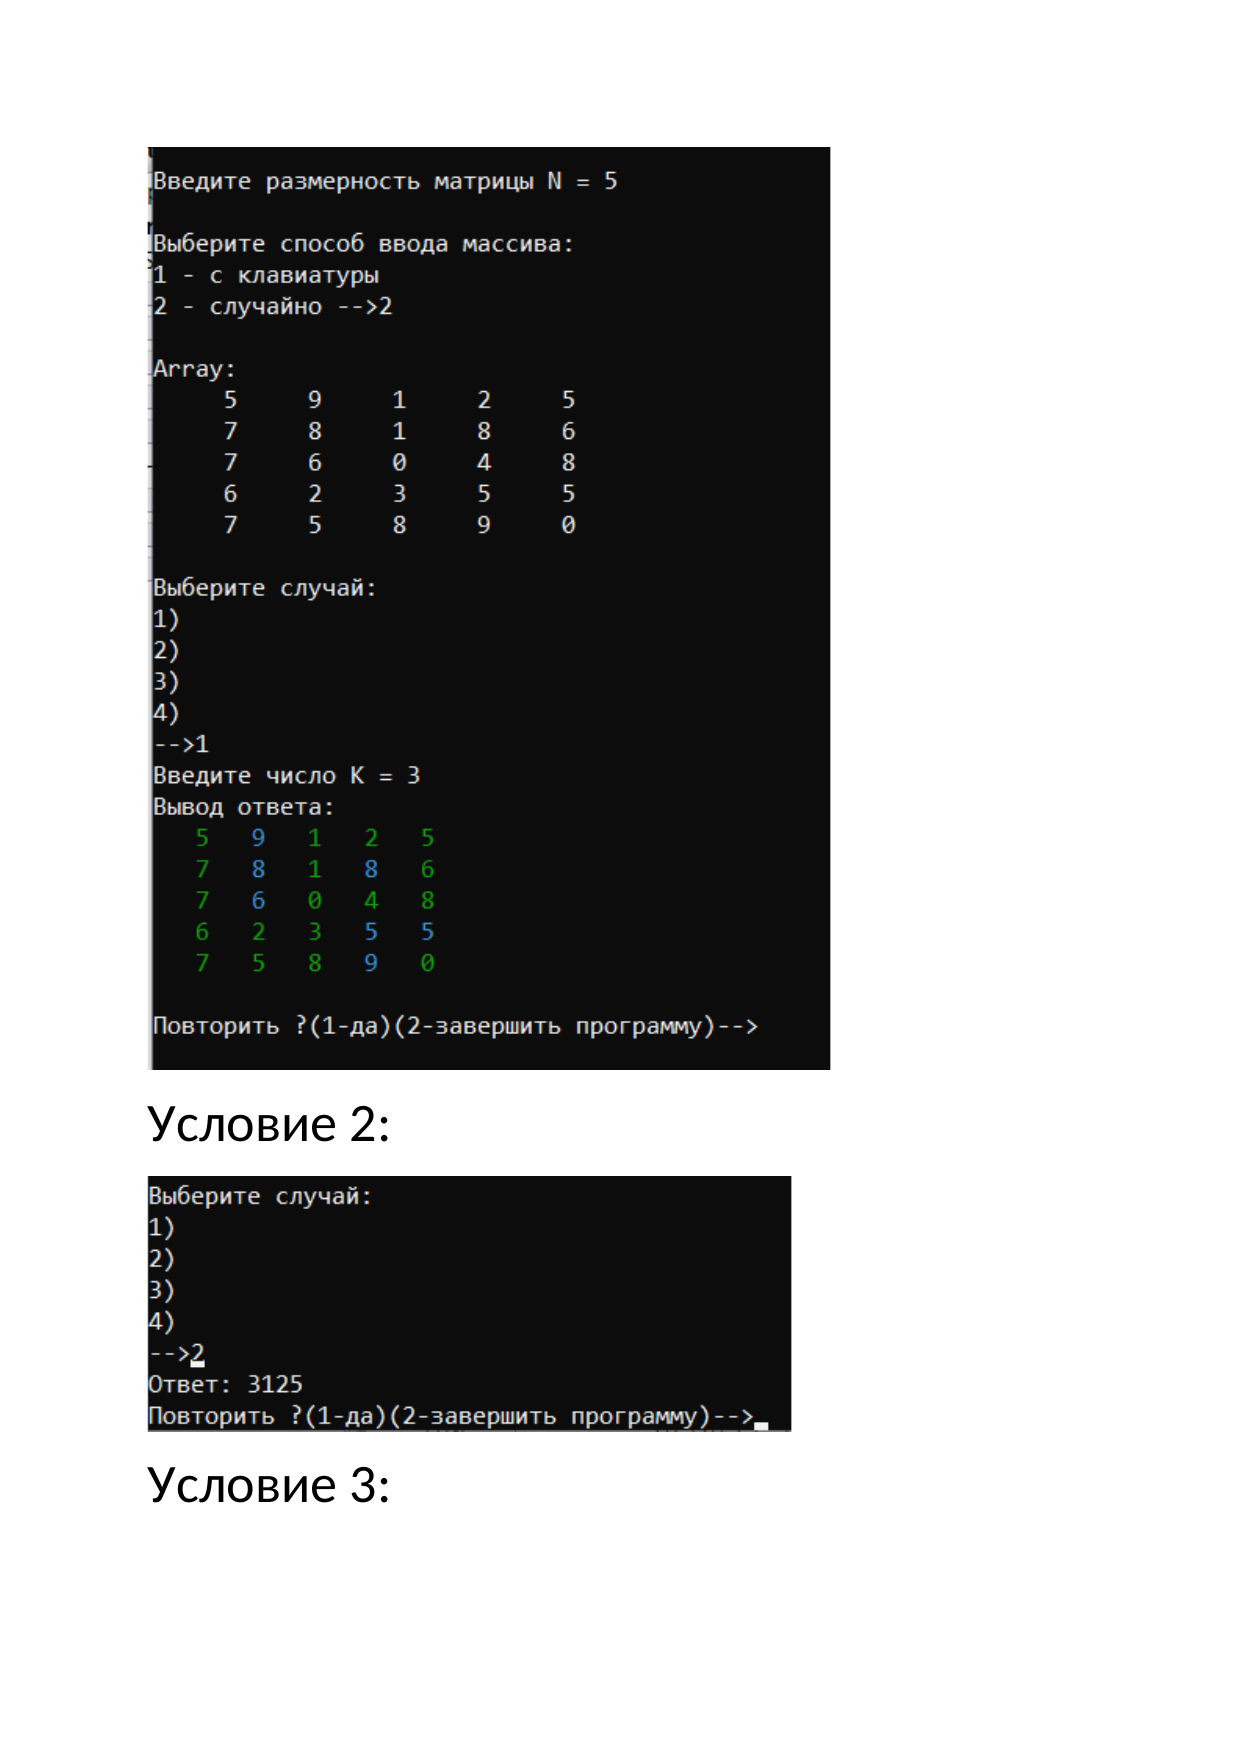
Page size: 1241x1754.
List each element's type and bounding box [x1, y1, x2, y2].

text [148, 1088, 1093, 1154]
picture [147, 147, 831, 1070]
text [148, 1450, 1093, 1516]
picture [147, 1176, 792, 1432]
